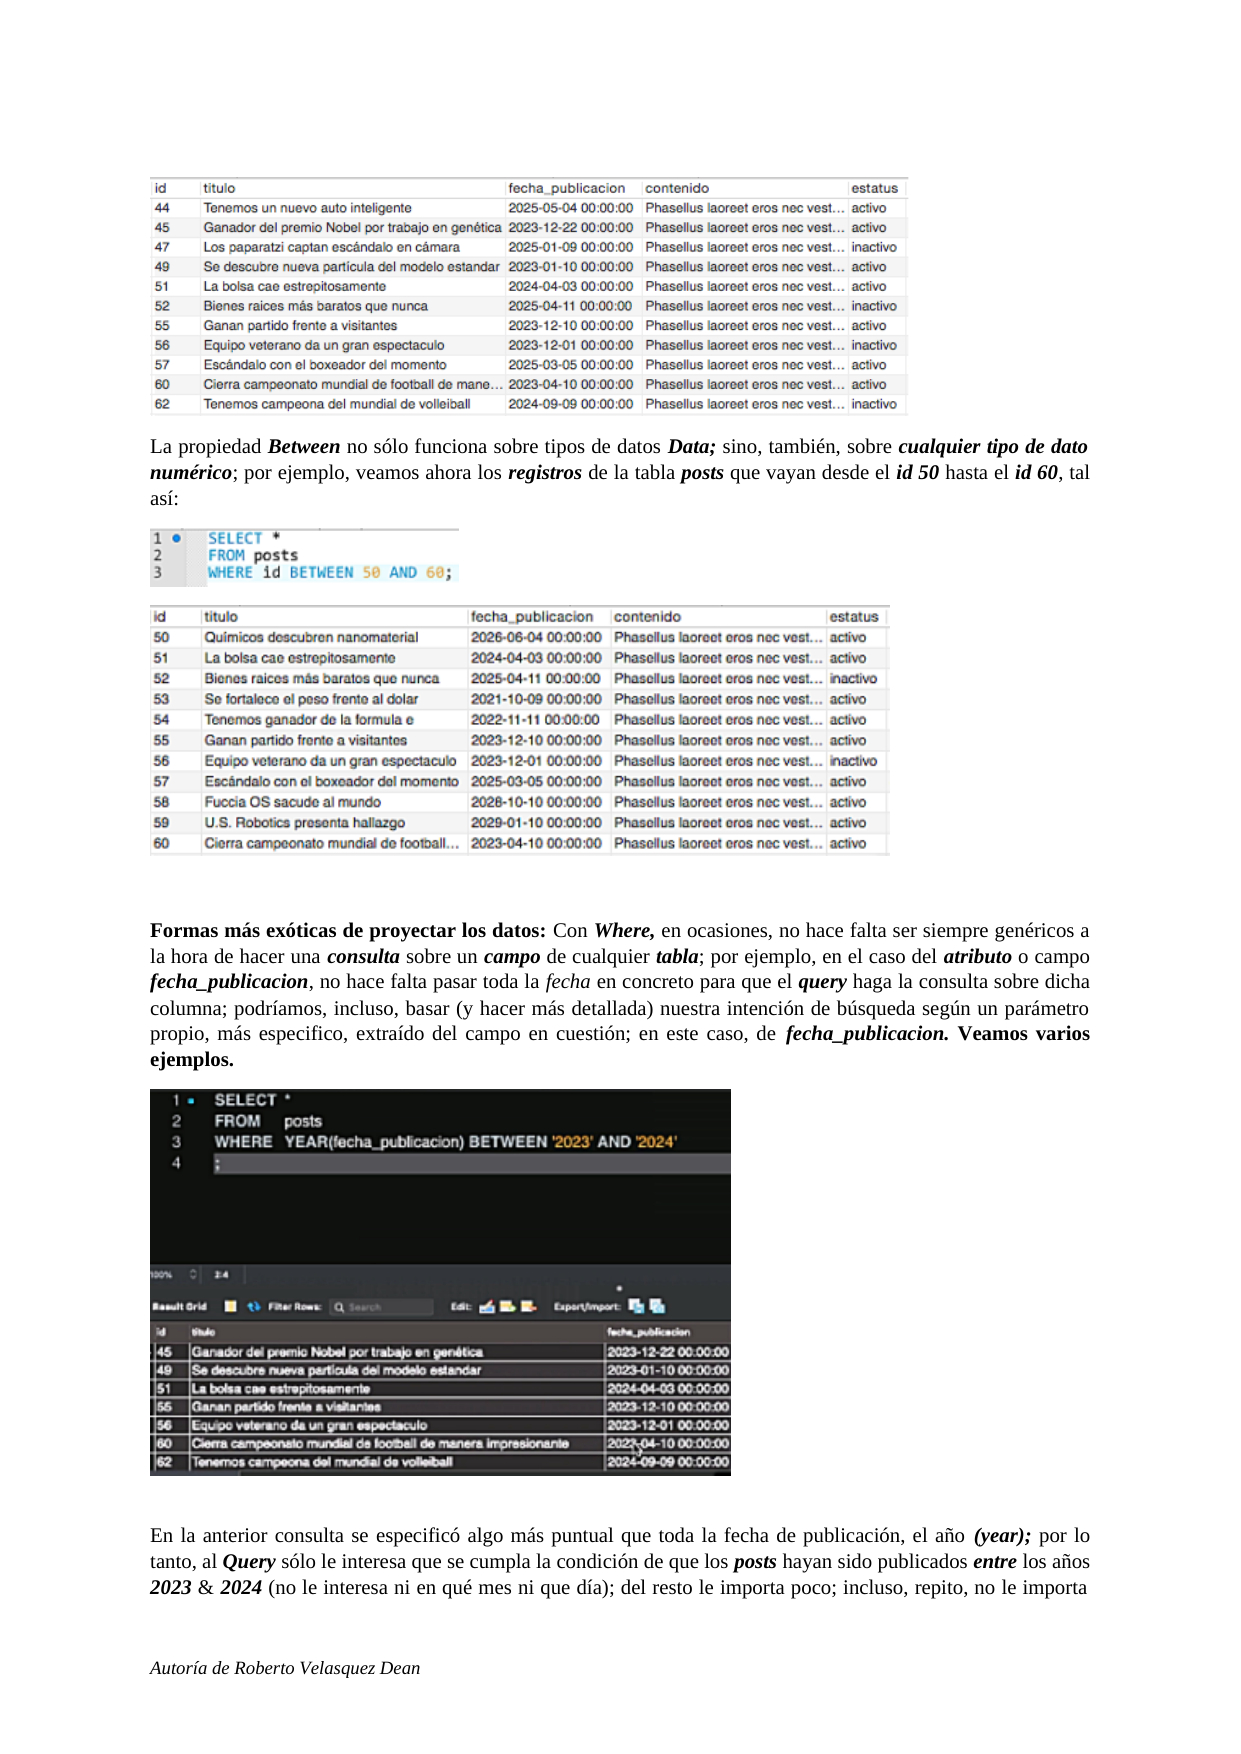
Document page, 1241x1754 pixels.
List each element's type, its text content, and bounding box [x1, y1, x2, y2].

picture [150, 528, 459, 587]
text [150, 1523, 1090, 1599]
picture [150, 177, 909, 416]
text Formas más exóticas de proyectar los datos: Con Where, en ocasiones, no hace falta ser siempre genéricos a la hora de hacer una consulta sobre un campo de cualquier tabla; por ejemplo, en el caso del atributo o campo fecha_publicacion, no hace falta pasar toda la fecha en concreto para que el query haga la consulta sobre dicha columna; podríamos, incluso, basar (y hacer más detallada) nuestra intención de búsqueda según un parámetro propio, más especifico, extraído del campo en cuestión; en este caso, de fecha_publicacion. Veamos varios ejemplos. [150, 918, 1090, 1071]
text La propiedad Between no sólo funciona sobre tipos de datos Data; sino, también, sobre cualquier tipo de dato numérico; por ejemplo, veamos ahora los registros de la tabla posts que vayan desde el id 50 hasta el id 60, tal así: [150, 434, 1090, 510]
picture [150, 1089, 731, 1476]
picture [150, 605, 890, 856]
